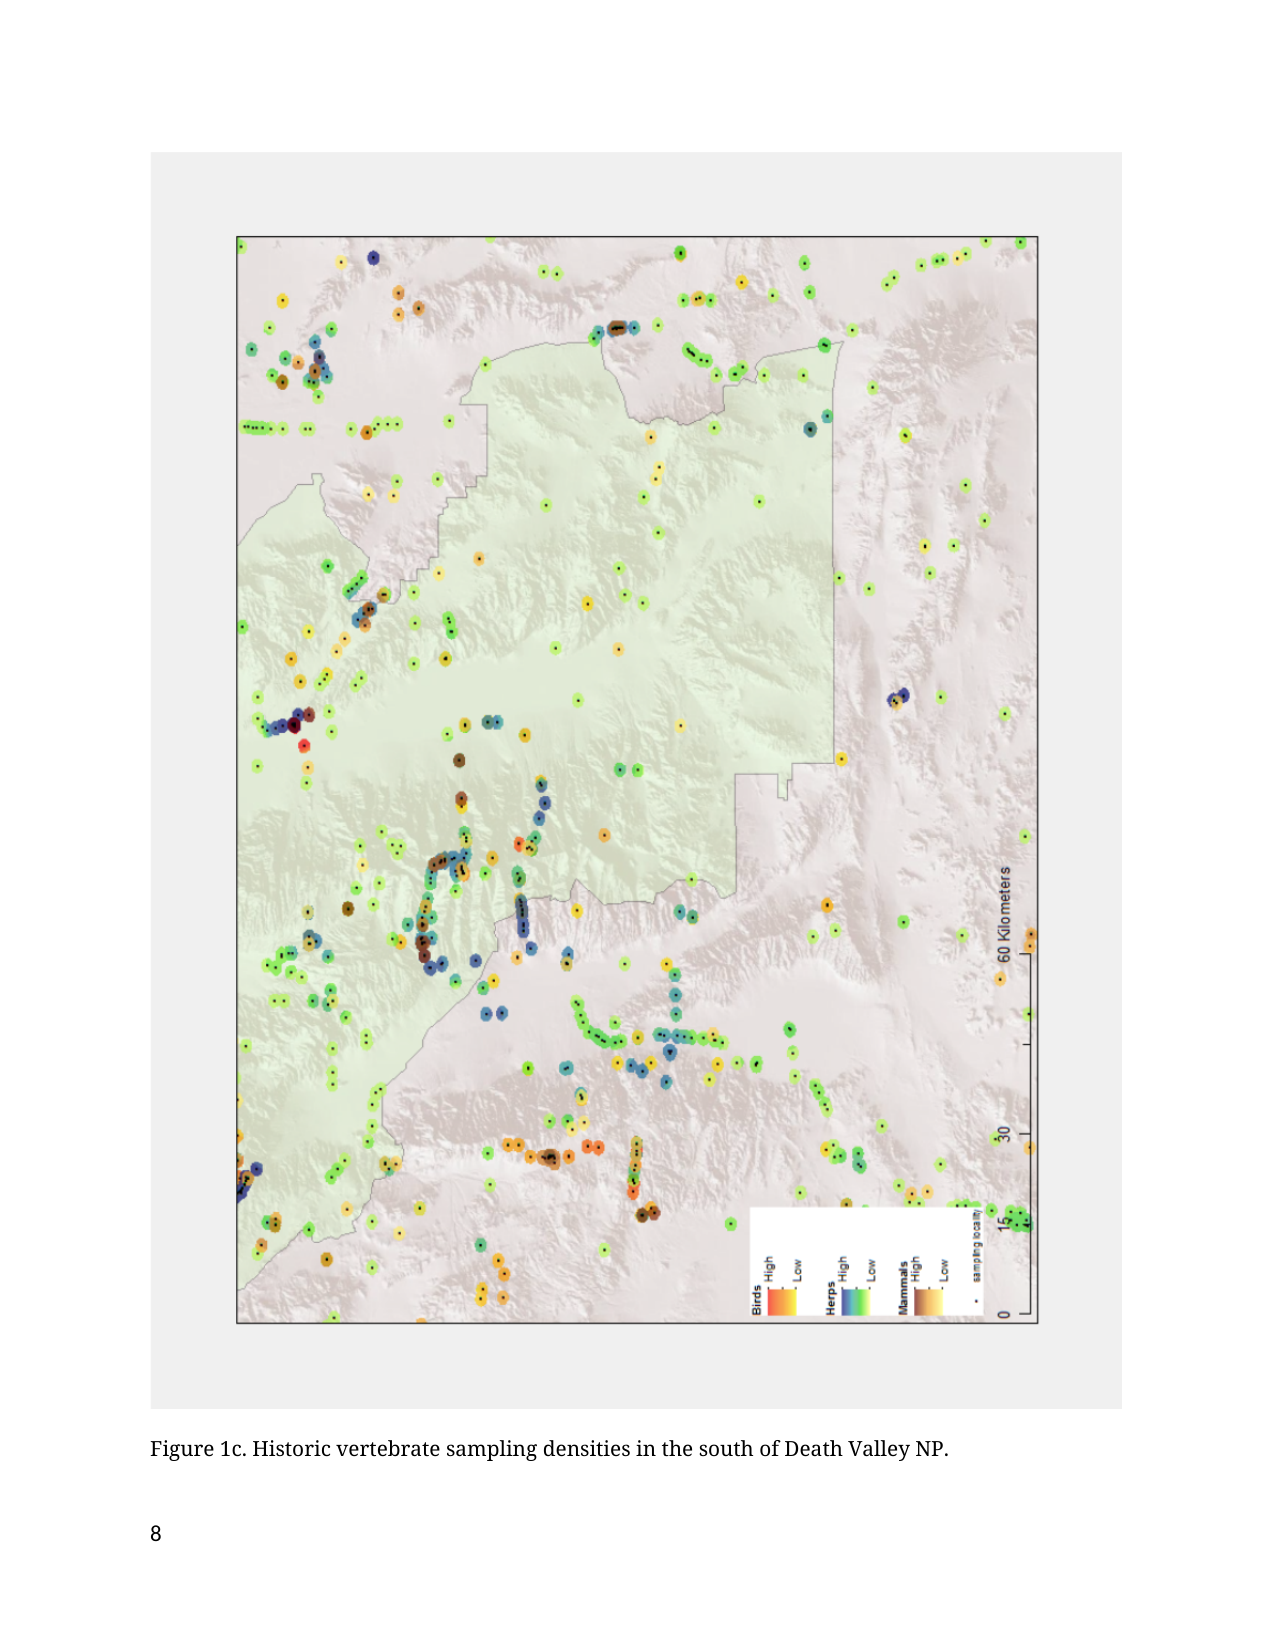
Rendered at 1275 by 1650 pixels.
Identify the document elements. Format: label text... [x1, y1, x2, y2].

picture [152, 153, 1122, 1409]
text Figure 1c. Historic vertebrate sampling densities in the south of Death Valley NP. [150, 1434, 1087, 1463]
